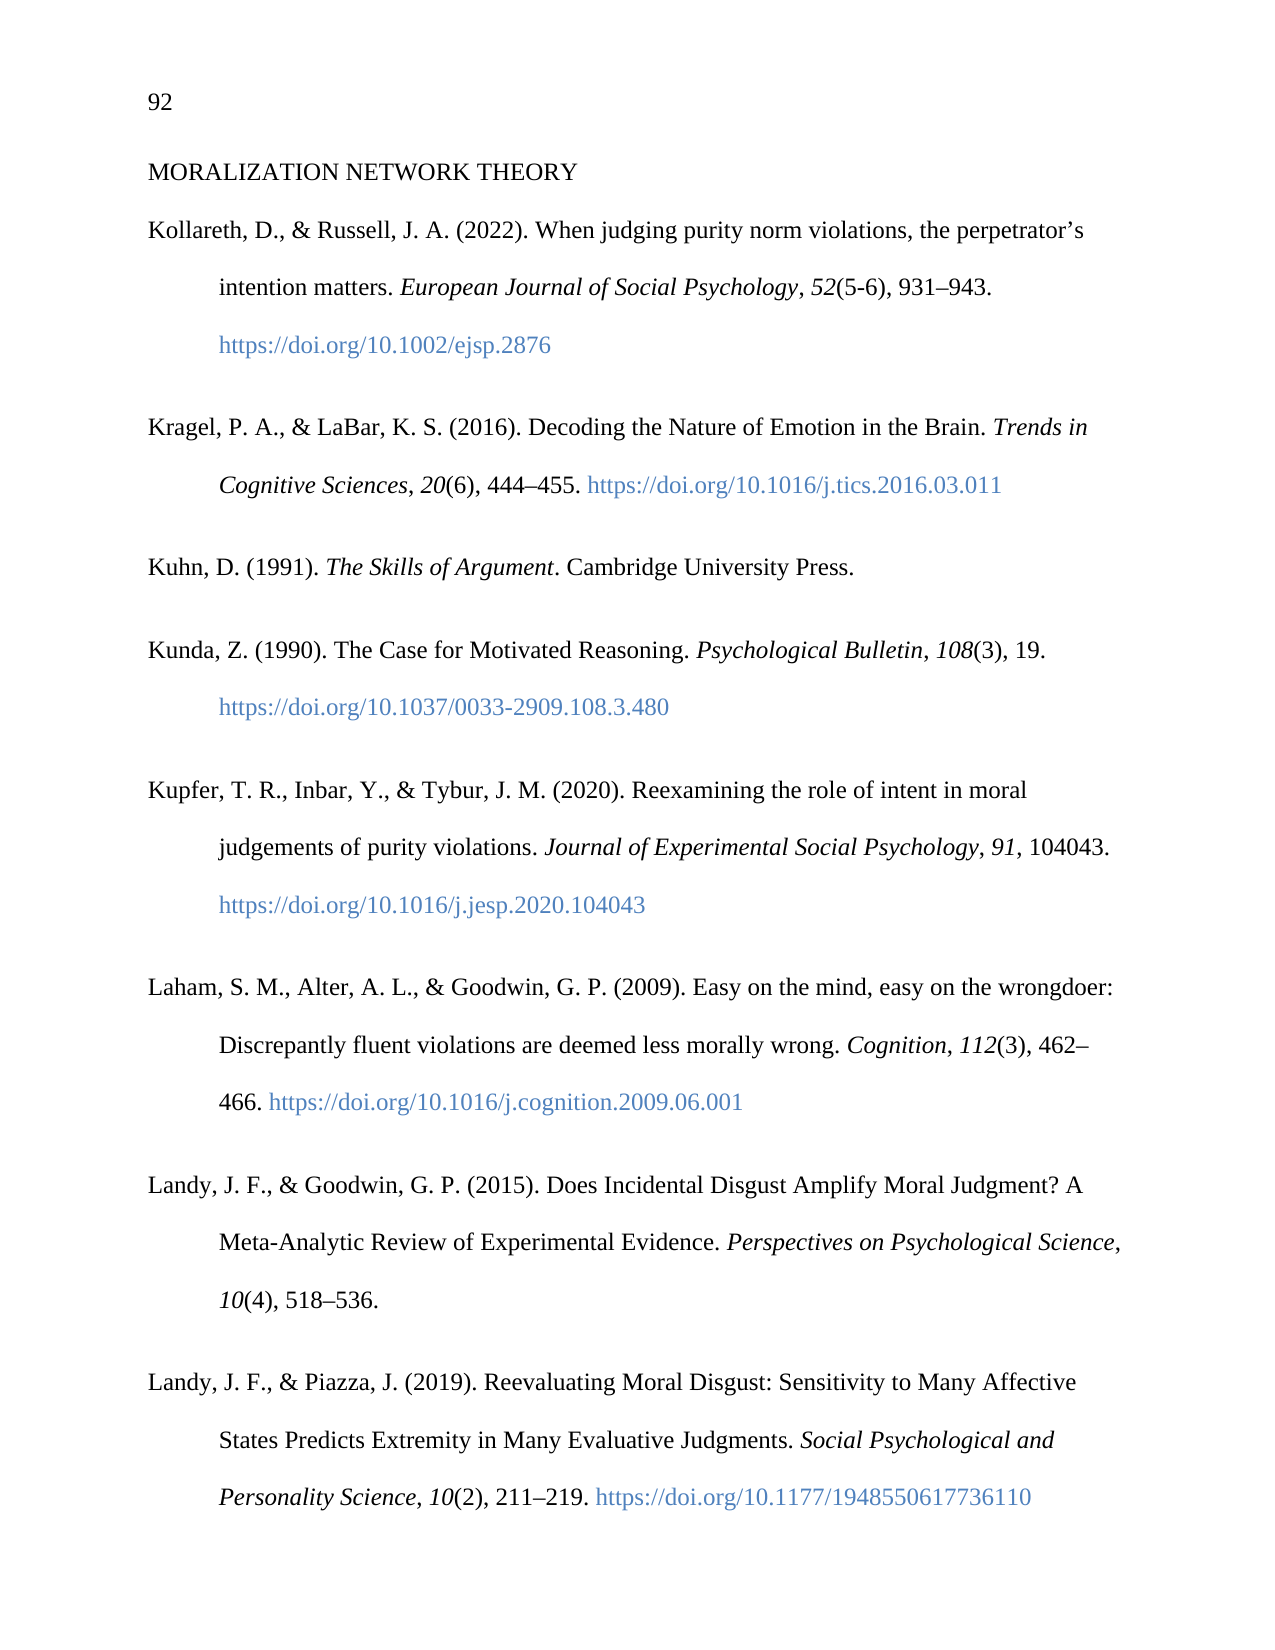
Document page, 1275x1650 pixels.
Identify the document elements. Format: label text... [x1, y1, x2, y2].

text Landy, J. F., & Piazza, J. (2019). Reevaluating Moral Disgust: Sensitivity to Many Affective States Predicts Extremity in Many Evaluative Judgments. Social Psychological and Personality Science, 10(2), 211–219. https://doi.org/10.1177/1948550617736110 [148, 1367, 1127, 1511]
text Kuhn, D. (1991). The Skills of Argument. Cambridge University Press. [148, 552, 1127, 581]
text Landy, J. F., & Goodwin, G. P. (2015). Does Incidental Disgust Amplify Moral Judgment? A Meta-Analytic Review of Experimental Evidence. Perspectives on Psychological Science, 10(4), 518–536. [148, 1170, 1127, 1314]
text Laham, S. M., Alter, A. L., & Goodwin, G. P. (2009). Easy on the mind, easy on the wrongdoer: Discrepantly fluent violations are deemed less morally wrong. Cognition, 112(3), 462–466. https://doi.org/10.1016/j.cognition.2009.06.001 [148, 972, 1127, 1116]
text Kupfer, T. R., Inbar, Y., & Tybur, J. M. (2020). Reexamining the role of intent in moral judgements of purity violations. Journal of Experimental Social Psychology, 91, 104043. https://doi.org/10.1016/j.jesp.2020.104043 [148, 775, 1127, 919]
text Kragel, P. A., & LaBar, K. S. (2016). Decoding the Nature of Emotion in the Brain. Trends in Cognitive Sciences, 20(6), 444–455. https://doi.org/10.1016/j.tics.2016.03.011 [148, 412, 1127, 499]
text Kollareth, D., & Russell, J. A. (2022). When judging purity norm violations, the perpetrator’s intention matters. European Journal of Social Psychology, 52(5-6), 931–943. https://doi.org/10.1002/ejsp.2876 [148, 215, 1127, 359]
text Kunda, Z. (1990). The Case for Motivated Reasoning. Psychological Bulletin, 108(3), 19. https://doi.org/10.1037/0033-2909.108.3.480 [148, 635, 1127, 721]
